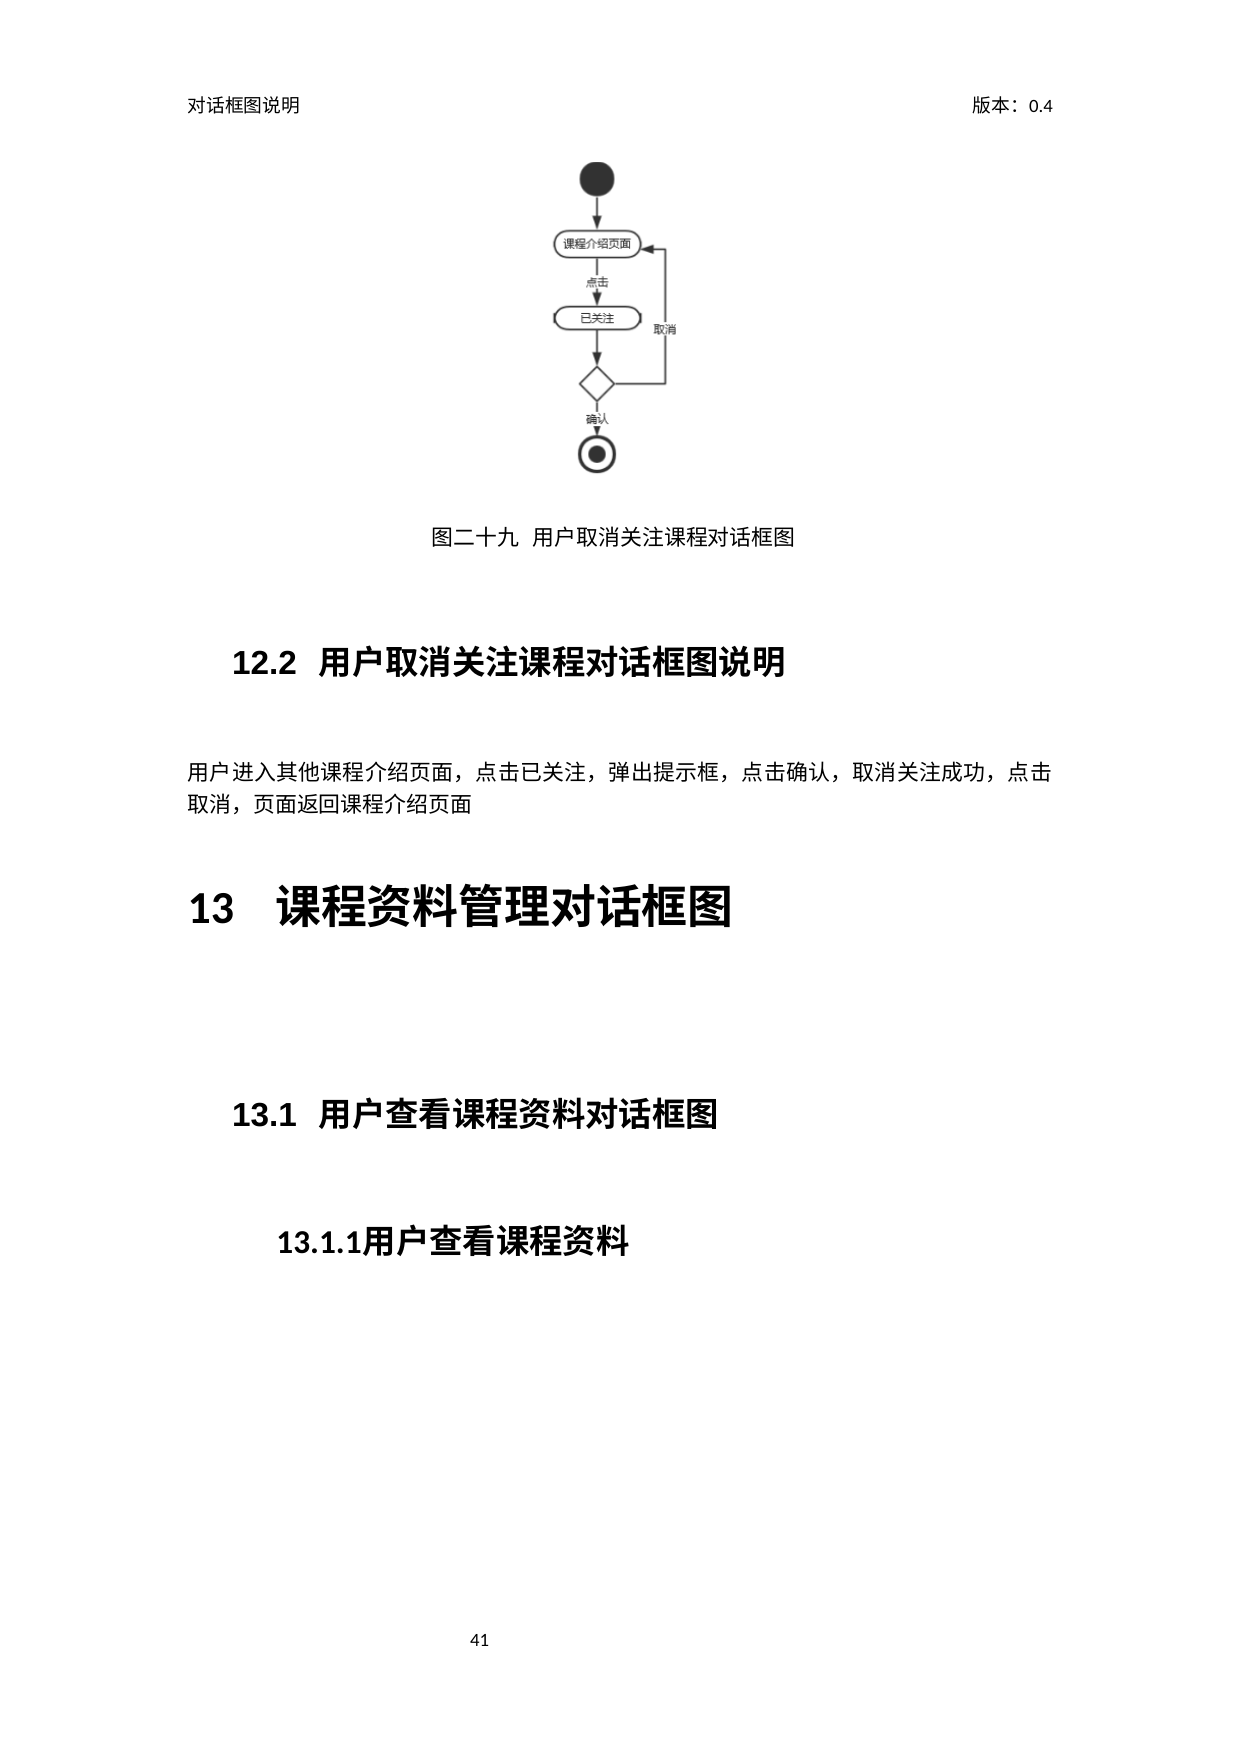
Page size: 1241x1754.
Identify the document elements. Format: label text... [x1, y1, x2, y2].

picture [549, 162, 691, 499]
text 用户取消关注课程对话框图 [217, 519, 1053, 552]
subtitle 用户取消关注课程对话框图说明 [232, 627, 1053, 692]
subtitle 用户查看课程资料对话框图 [232, 1079, 1053, 1144]
subtitle 课程资料管理对话框图 [187, 854, 1053, 952]
subtitle 用户查看课程资料 [276, 1206, 1053, 1271]
text 用户进入其他课程介绍页面，点击已关注，弹出提示框，点击确认，取消关注成功，点击取消，页面返回课程介绍页面 [187, 754, 1053, 819]
